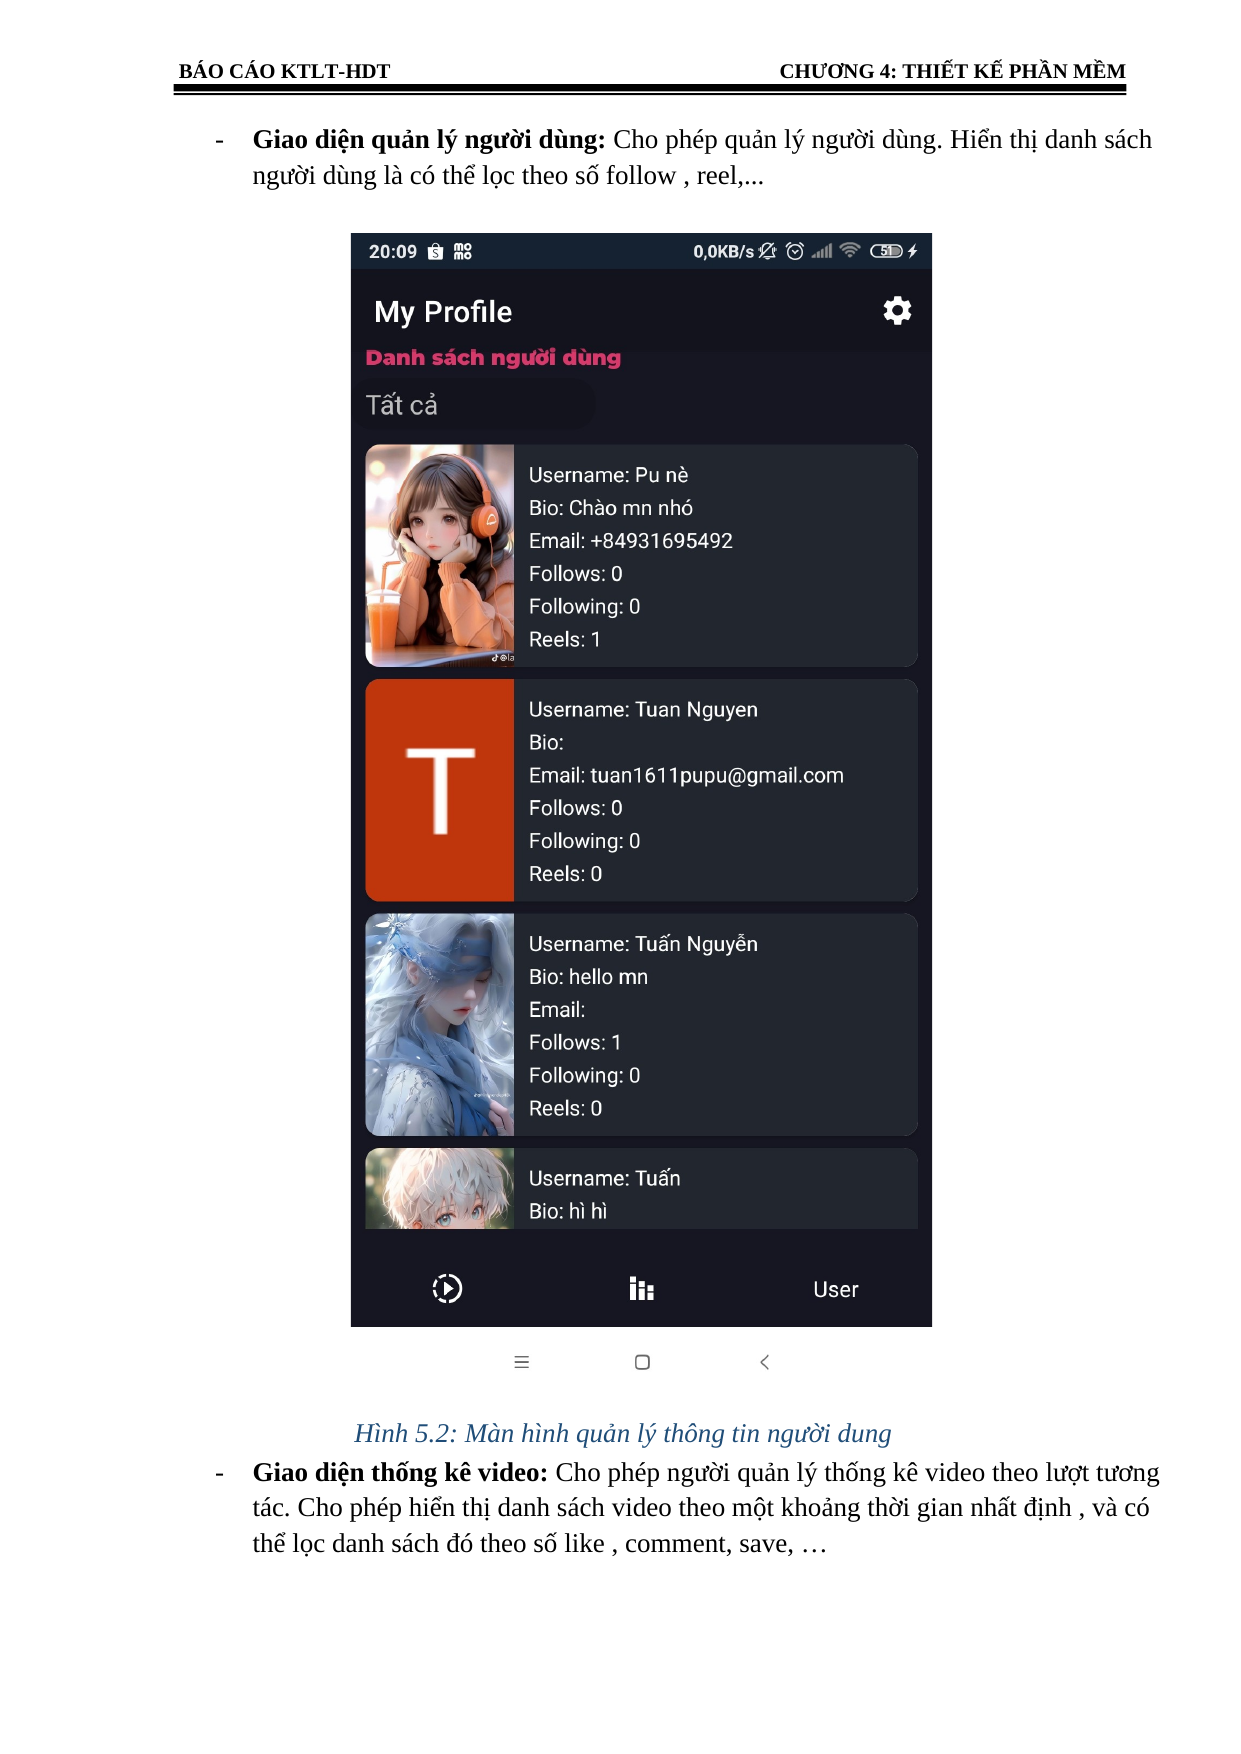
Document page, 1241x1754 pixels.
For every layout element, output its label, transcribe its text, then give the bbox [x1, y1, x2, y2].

list Giao diện thống kê video: Cho phép người quản lý thống kê video theo lượt tương tác. Cho phép hiển thị danh sách video theo một khoảng thời gian nhất định , và có thể lọc danh sách đó theo số like , comment, save, … [215, 1456, 1163, 1558]
picture [350, 233, 933, 1397]
subtitle Hình 5.2: Màn hình quản lý thông tin người dung [85, 1417, 1163, 1448]
list Giao diện quản lý người dùng: Cho phép quản lý người dùng. Hiển thị danh sách người dùng là có thể lọc theo số follow , reel,... [215, 123, 1163, 190]
